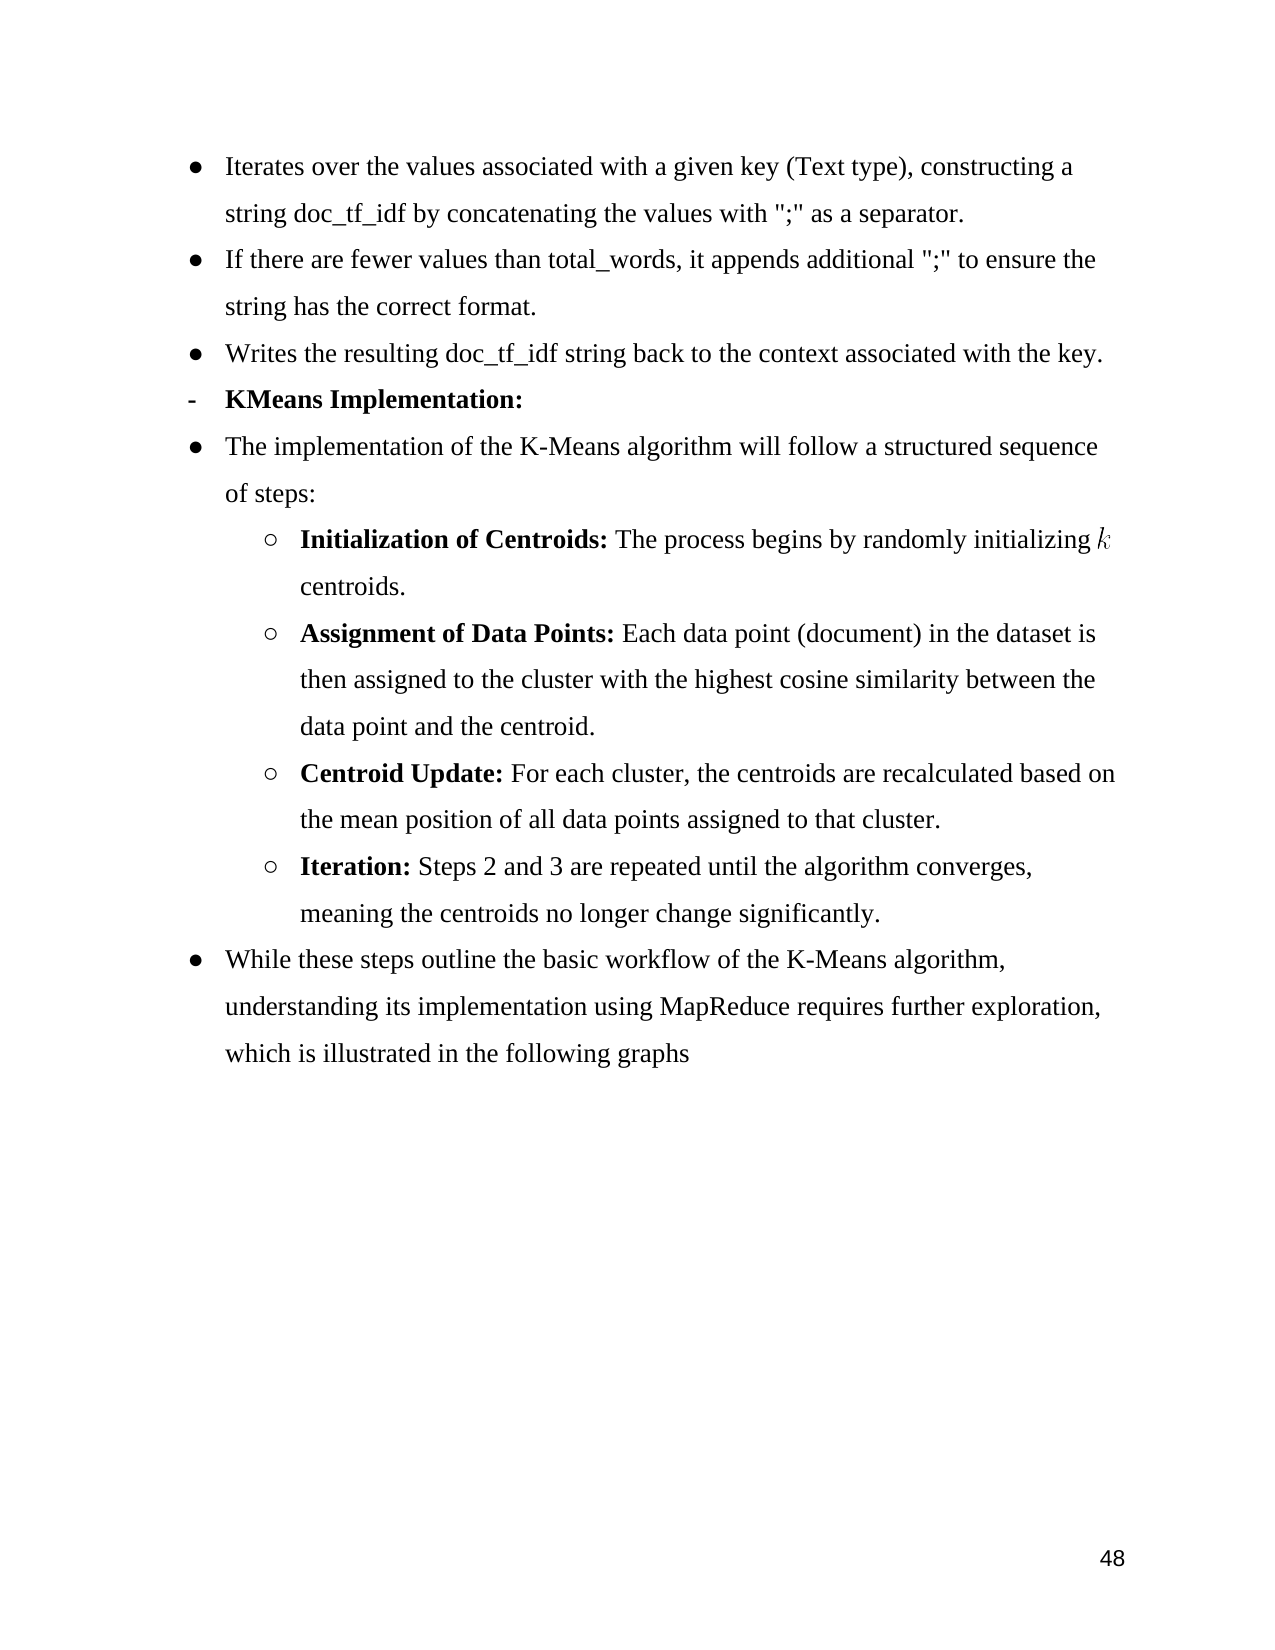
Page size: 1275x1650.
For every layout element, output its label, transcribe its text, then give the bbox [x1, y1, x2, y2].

list The implementation of the K-Means algorithm will follow a structured sequence of steps: [187, 430, 1125, 508]
list Assignment of Data Points: Each data point (document) in the dataset is then assigned to the cluster with the highest cosine similarity between the data point and the centroid. [262, 617, 1125, 741]
list If there are fewer values than total_words, it appends additional ";" to ensure the string has the correct format. [187, 243, 1125, 321]
list Centroid Update: For each cluster, the centroids are recalculated based on the mean position of all data points assigned to that cluster. [262, 757, 1125, 834]
list Iteration: Steps 2 and 3 are repeated until the algorithm converges, meaning the centroids no longer change significantly. [262, 850, 1125, 928]
list KMeans Implementation: [187, 383, 1125, 414]
list Iterates over the values associated with a given key (Text type), constructing a string doc_tf_idf by concatenating the values with ";" as a separator. [187, 150, 1125, 228]
list Writes the resulting doc_tf_idf string back to the context associated with the key. [187, 337, 1125, 368]
list Initialization of Centroids: The process begins by randomly initializing centroids. [262, 523, 1125, 601]
picture [1097, 527, 1111, 549]
list While these steps outline the basic workflow of the K-Means algorithm, understanding its implementation using MapReduce requires further exploration, which is illustrated in the following graphs [187, 943, 1125, 1068]
